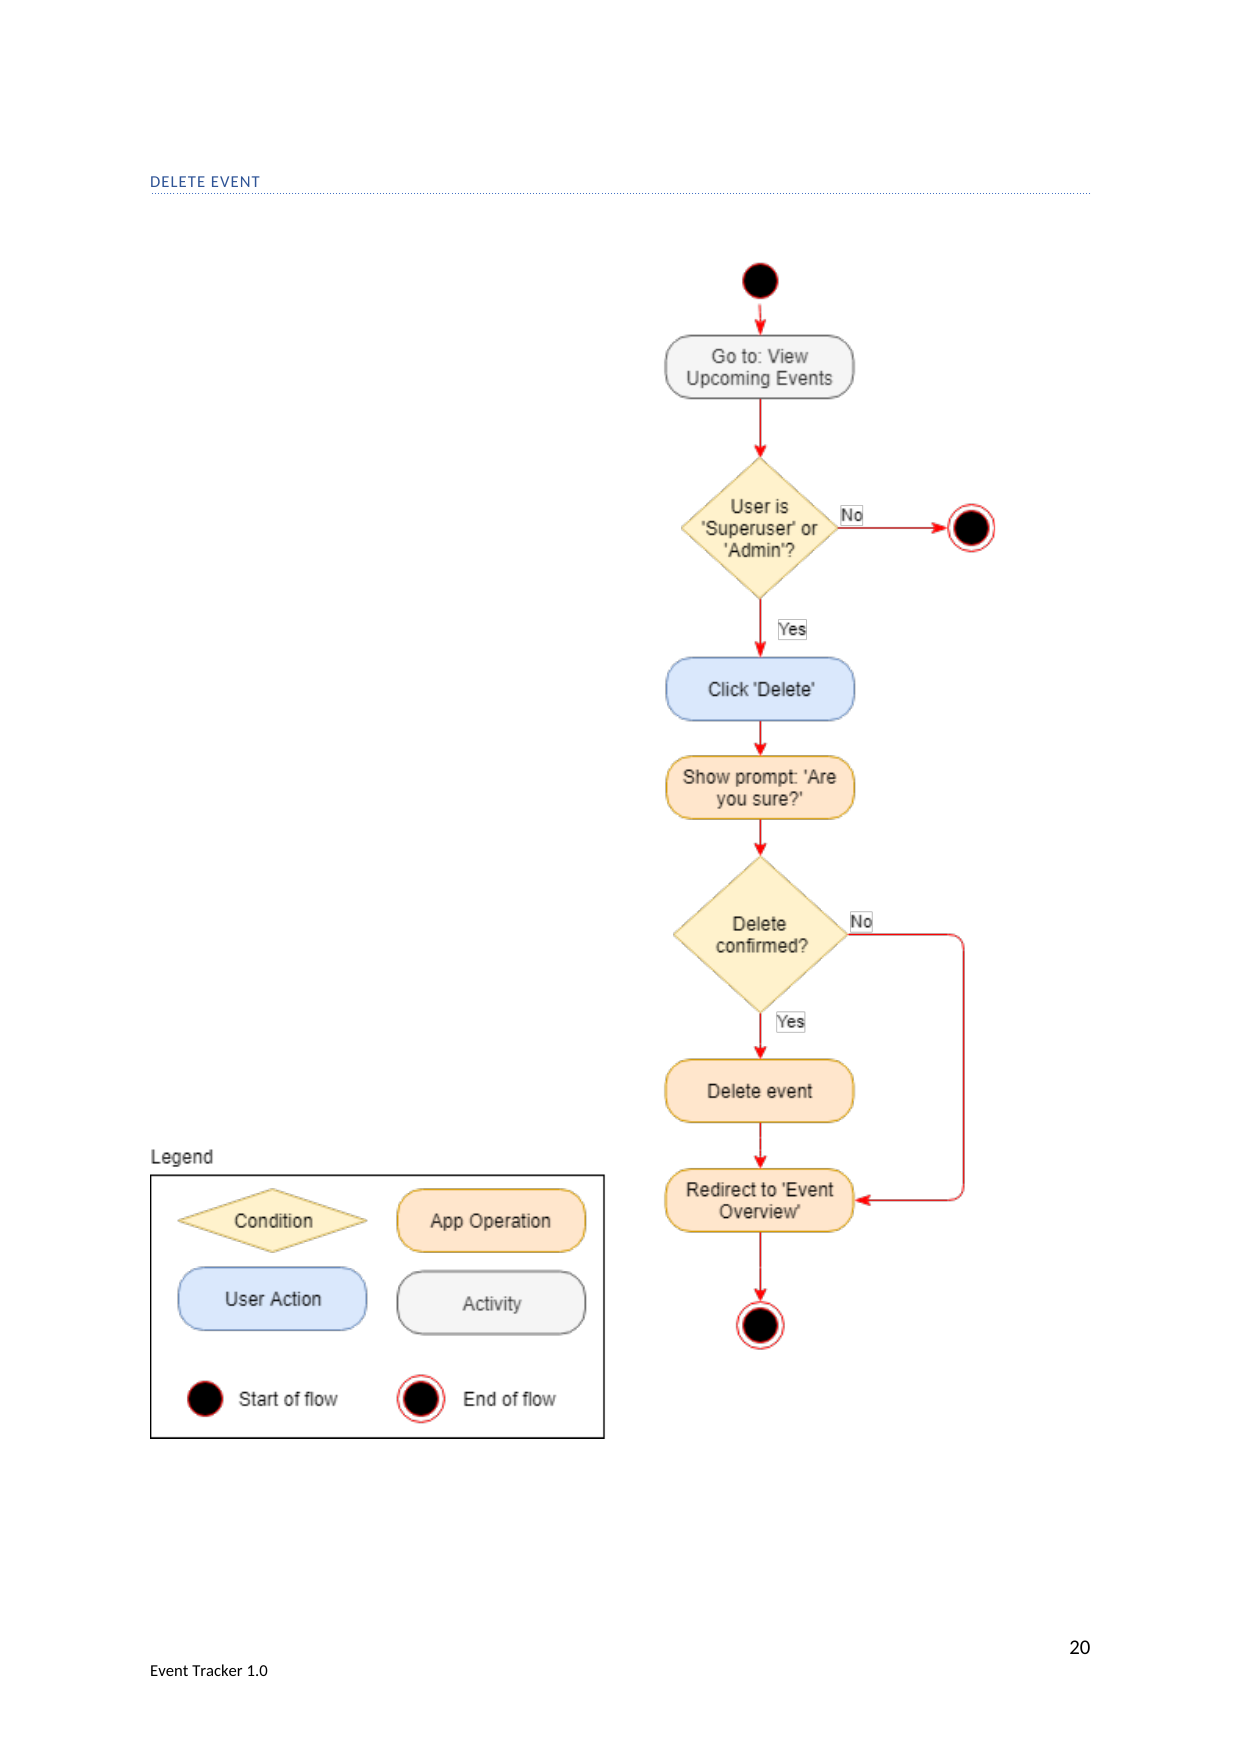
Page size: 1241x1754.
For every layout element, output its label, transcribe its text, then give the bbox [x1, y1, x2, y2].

picture [150, 257, 996, 1439]
subtitle Delete Event [150, 171, 1090, 194]
